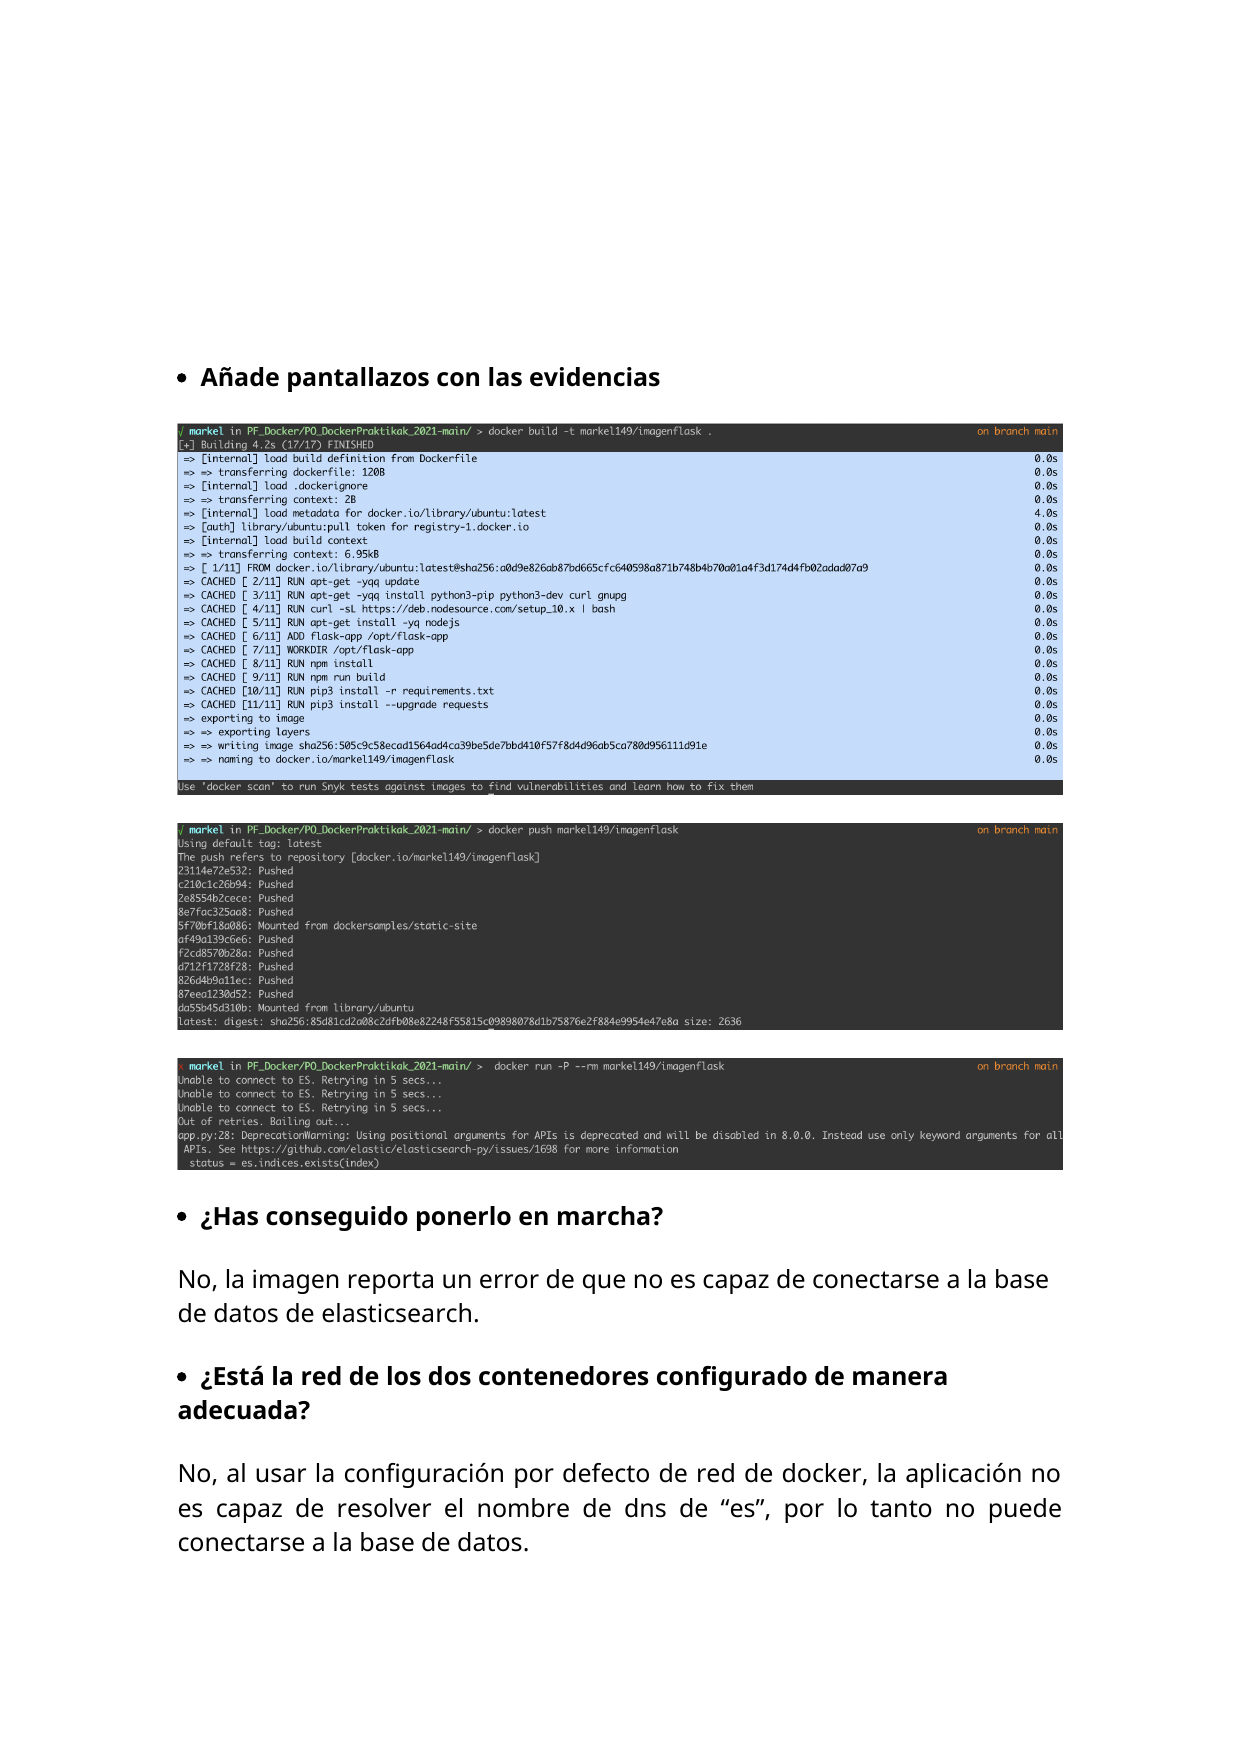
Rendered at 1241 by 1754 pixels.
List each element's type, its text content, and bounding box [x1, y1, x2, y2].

text No, la imagen reporta un error de que no es capaz de conectarse a la base de datos de elasticsearch. [177, 1262, 1063, 1330]
text ¿Está la red de los dos contenedores configurado de manera adecuada? [177, 1359, 1063, 1427]
text ¿Has conseguido ponerlo en marcha? [177, 1198, 1063, 1232]
picture [177, 823, 1063, 1030]
picture [177, 423, 1063, 795]
text No, al usar la configuración por defecto de red de docker, la aplicación no es capaz de resolver el nombre de dns de “es”, por lo tanto no puede conectarse a la base de datos. [177, 1456, 1063, 1558]
text Añade pantallazos con las evidencias [177, 360, 1063, 394]
picture [177, 1058, 1063, 1170]
